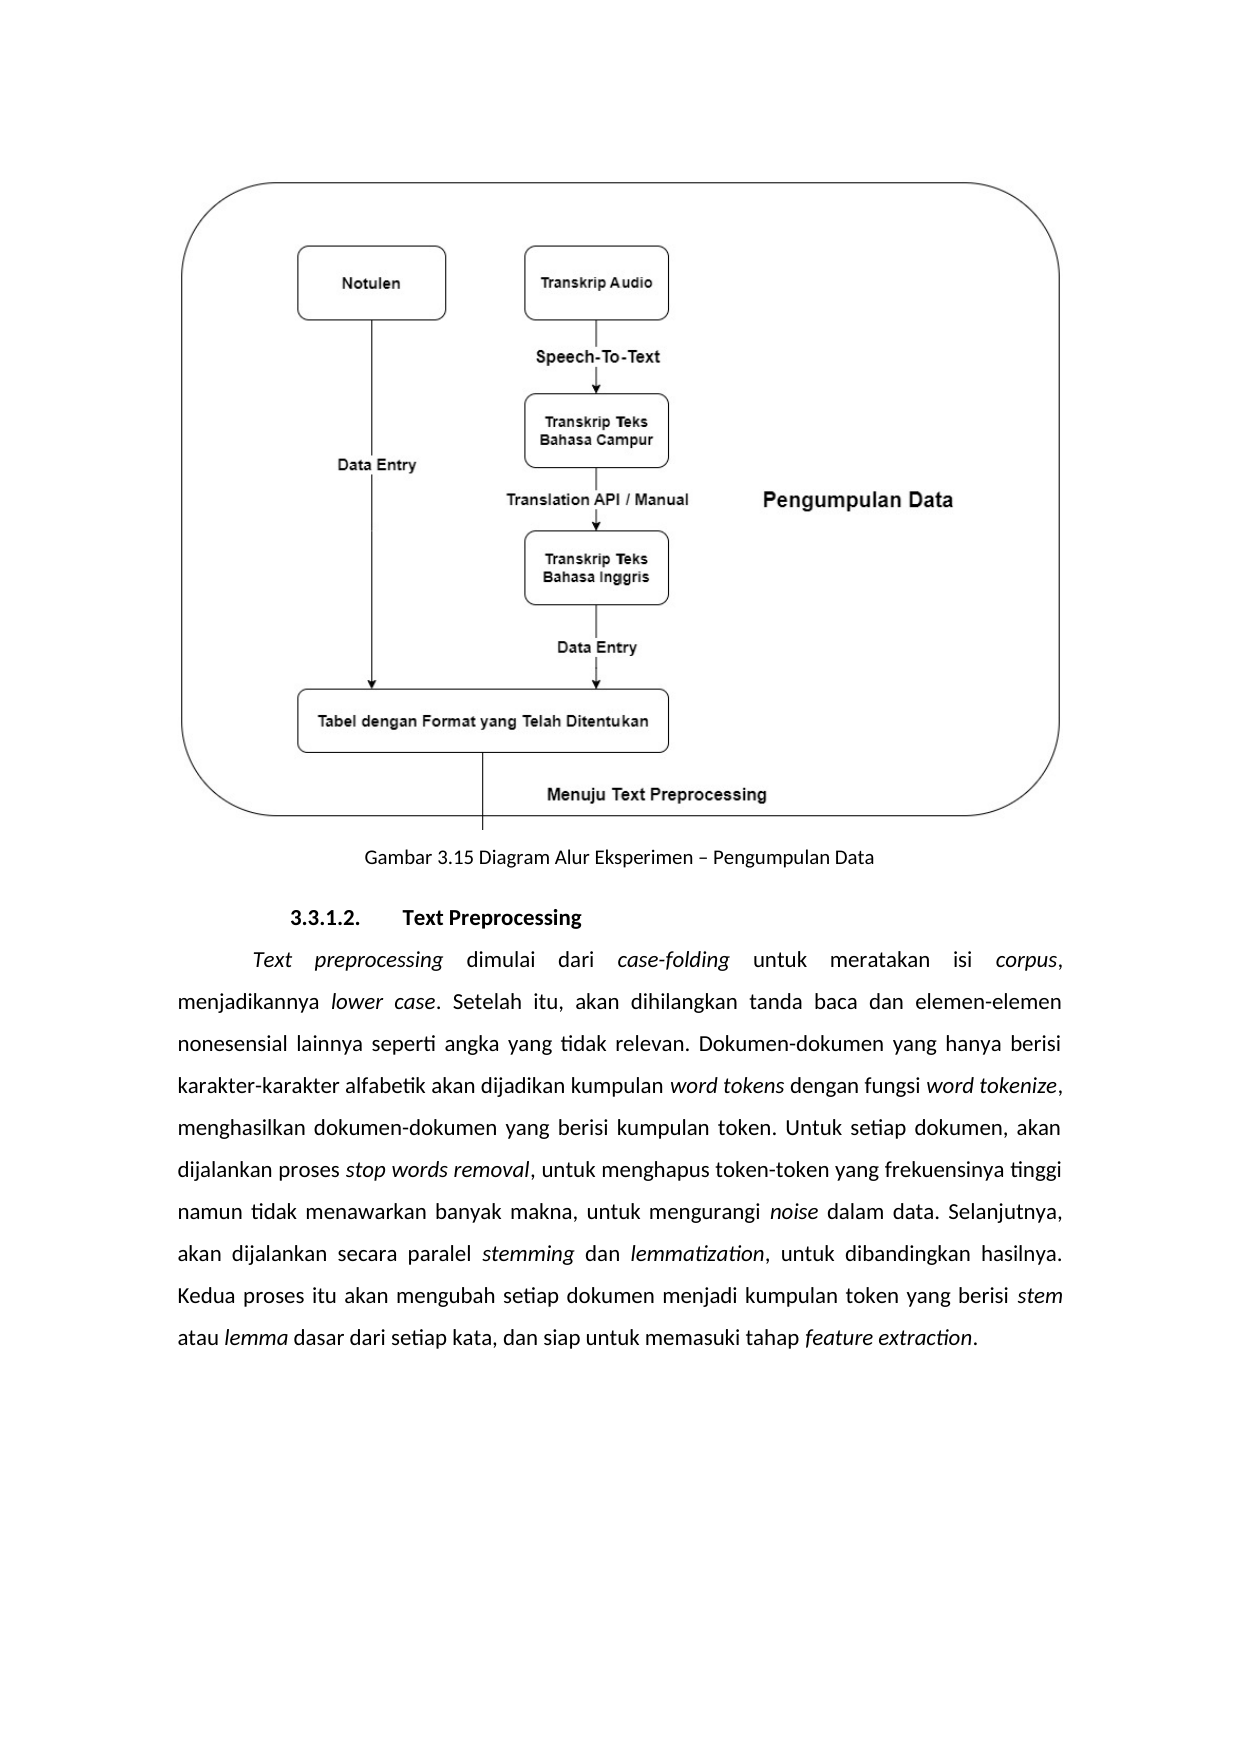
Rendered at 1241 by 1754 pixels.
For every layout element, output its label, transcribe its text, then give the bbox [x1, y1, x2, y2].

picture [177, 177, 1063, 830]
subtitle Text Preprocessing [290, 903, 1063, 931]
text Text preprocessing dimulai dari case-folding untuk meratakan isi corpus, menjadikannya lower case. Setelah itu, akan dihilangkan tanda baca dan elemen-elemen nonesensial lainnya seperti angka yang tidak relevan. Dokumen-dokumen yang hanya berisi karakter-karakter alfabetik akan dijadikan kumpulan word tokens dengan fungsi word tokenize, menghasilkan dokumen-dokumen yang berisi kumpulan token. Untuk setiap dokumen, akan dijalankan proses stop words removal, untuk menghapus token-token yang frekuensinya tinggi namun tidak menawarkan banyak makna, untuk mengurangi noise dalam data. Selanjutnya, akan dijalankan secara paralel stemming dan lemmatization, untuk dibandingkan hasilnya. Kedua proses itu akan mengubah setiap dokumen menjadi kumpulan token yang berisi stem atau lemma dasar dari setiap kata, dan siap untuk memasuki tahap feature extraction. [177, 945, 1063, 1351]
